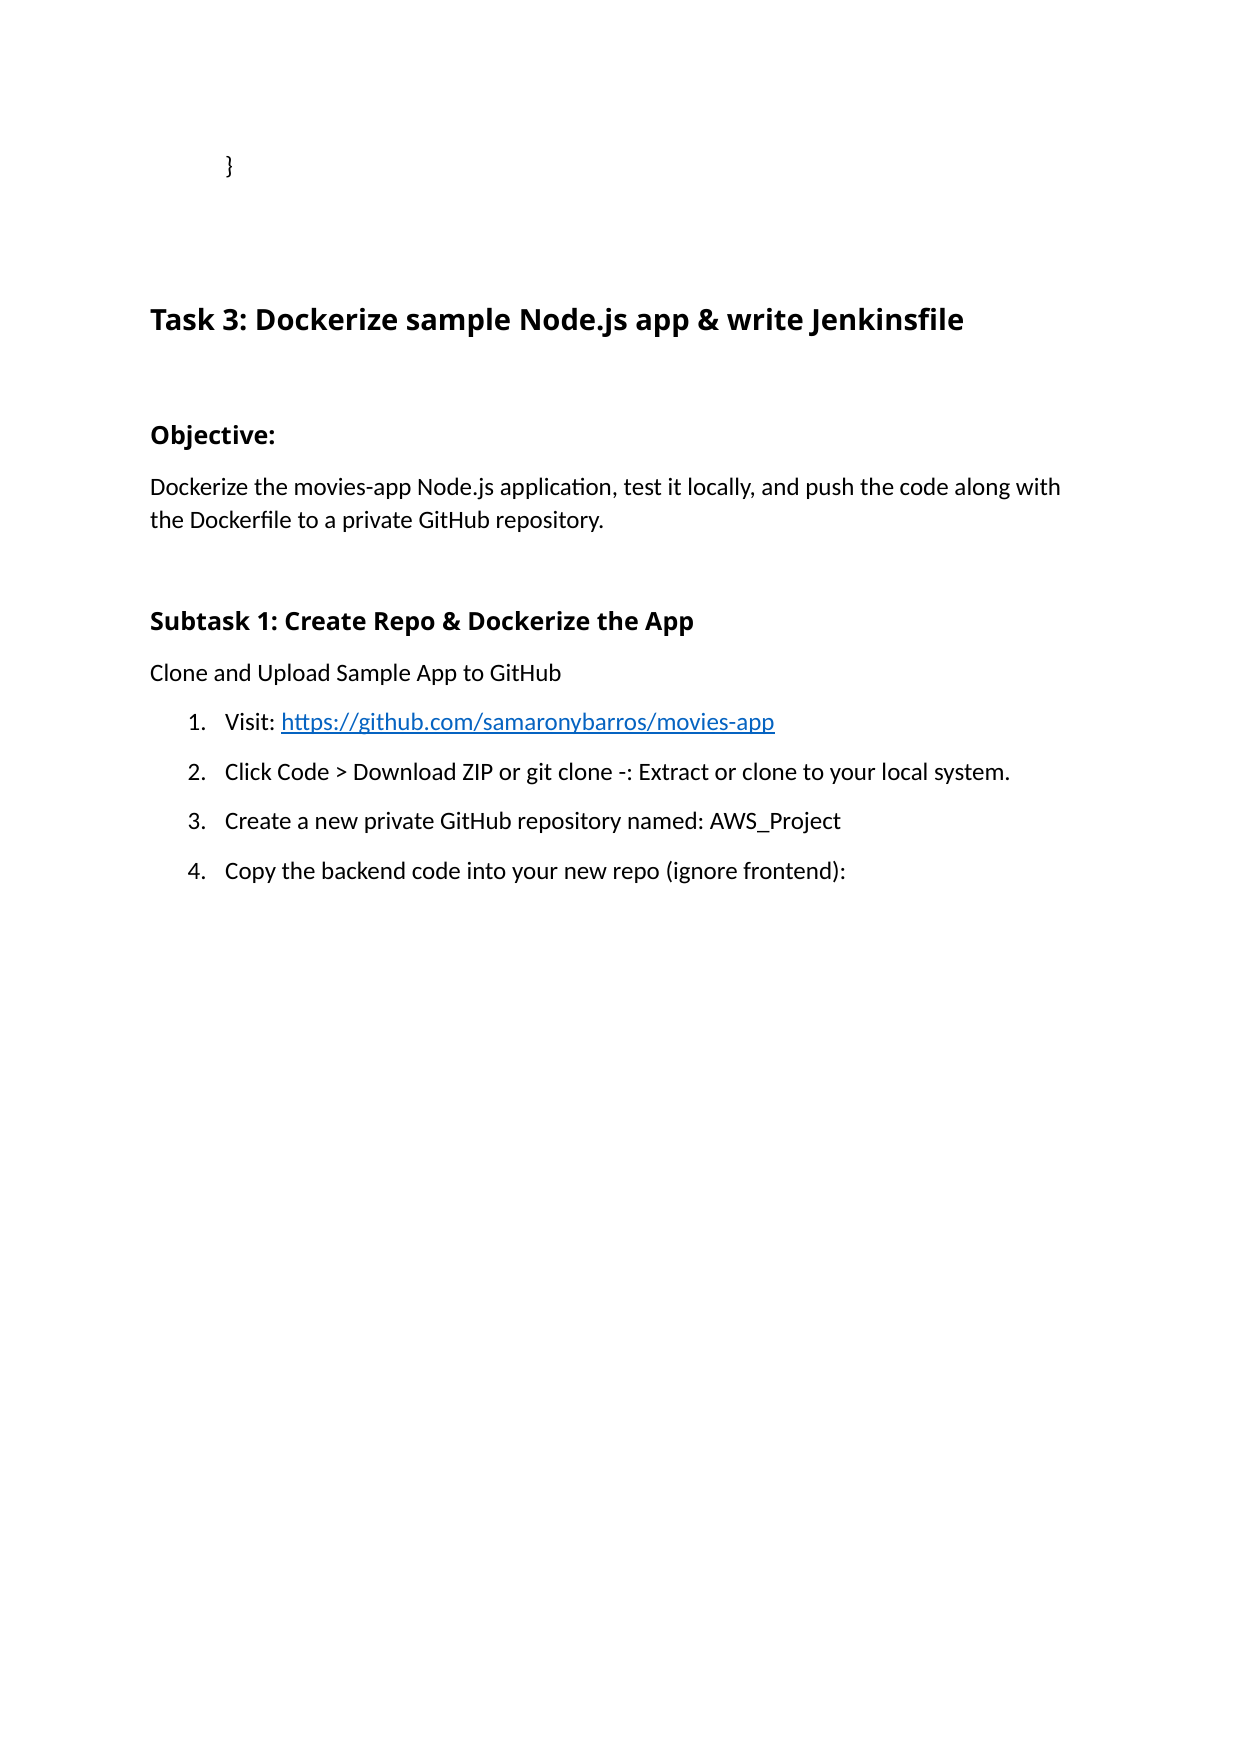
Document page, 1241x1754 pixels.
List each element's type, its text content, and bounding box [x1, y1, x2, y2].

text Clone and Upload Sample App to GitHub [150, 657, 1090, 687]
text } [225, 150, 1090, 181]
list Visit: https://github.com/samaronybarros/movies-app [187, 706, 1090, 737]
text Subtask 1: Create Repo & Dockerize the App [150, 603, 1090, 637]
list Copy the backend code into your new repo (ignore frontend): [187, 855, 1090, 886]
text Task 3: Dockerize sample Node.js app & write Jenkinsfile [150, 299, 1090, 338]
list Click Code > Download ZIP or git clone -: Extract or clone to your local system. [187, 756, 1090, 786]
text Objective: [150, 418, 1090, 452]
list Create a new private GitHub repository named: AWS_Project [187, 805, 1090, 836]
text Dockerize the movies-app Node.js application, test it locally, and push the code along with the Dockerfile to a private GitHub repository. [150, 471, 1090, 534]
